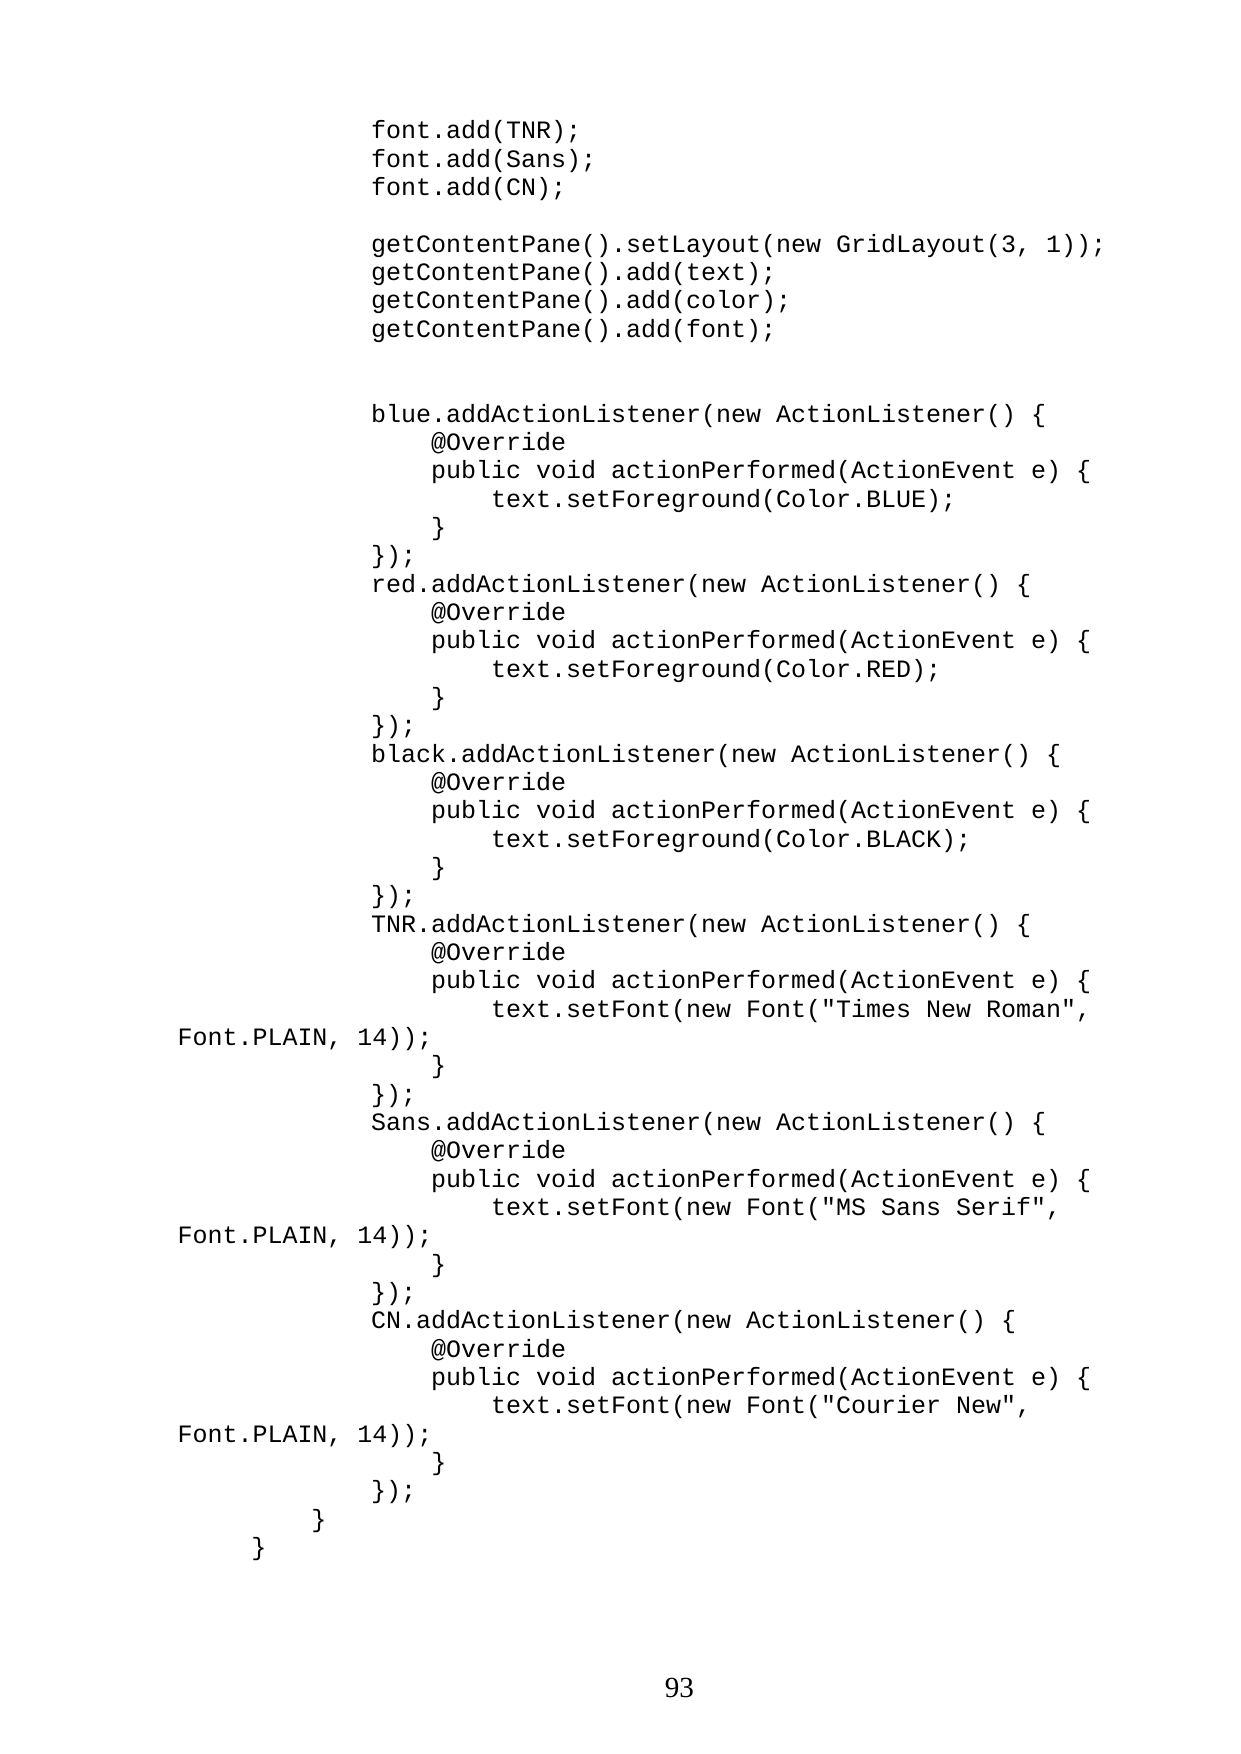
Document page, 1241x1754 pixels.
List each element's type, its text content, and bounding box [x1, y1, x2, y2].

text } [177, 1053, 1181, 1081]
text CN.addActionListener(new ActionListener() { [177, 1308, 1181, 1336]
text getContentPane().add(font); [177, 316, 1181, 345]
text text.setForeground(Color.RED); [177, 656, 1181, 685]
text @Override [177, 770, 1181, 798]
text getContentPane().add(color); [177, 288, 1181, 316]
text blue.addActionListener(new ActionListener() { [177, 401, 1181, 430]
text font.add(Sans); [177, 146, 1181, 175]
text }); [177, 713, 1181, 741]
text font.add(CN); [177, 175, 1181, 203]
text font.add(TNR); [177, 118, 1181, 146]
text black.addActionListener(new ActionListener() { [177, 741, 1181, 770]
text @Override [177, 430, 1181, 458]
text } [177, 1506, 1181, 1535]
text }); [177, 1081, 1181, 1110]
text text.setForeground(Color.BLUE); [177, 486, 1181, 515]
text public void actionPerformed(ActionEvent e) { [177, 1365, 1181, 1393]
text }); [177, 883, 1181, 911]
text public void actionPerformed(ActionEvent e) { [177, 968, 1181, 996]
text } [177, 515, 1181, 543]
text } [177, 1450, 1181, 1478]
text text.setFont(new Font("Courier New", Font.PLAIN, 14)); [177, 1393, 1181, 1450]
text public void actionPerformed(ActionEvent e) { [177, 458, 1181, 486]
text getContentPane().add(text); [177, 260, 1181, 288]
text text.setForeground(Color.BLACK); [177, 826, 1181, 855]
text text.setFont(new Font("MS Sans Serif", Font.PLAIN, 14)); [177, 1195, 1181, 1251]
text TNR.addActionListener(new ActionListener() { [177, 911, 1181, 940]
text @Override [177, 1336, 1181, 1365]
text @Override [177, 600, 1181, 628]
text public void actionPerformed(ActionEvent e) { [177, 798, 1181, 826]
text }); [177, 1280, 1181, 1308]
text @Override [177, 1138, 1181, 1166]
text } [177, 685, 1181, 713]
text red.addActionListener(new ActionListener() { [177, 571, 1181, 600]
text Sans.addActionListener(new ActionListener() { [177, 1110, 1181, 1138]
text }); [177, 543, 1181, 571]
text @Override [177, 940, 1181, 968]
text } [177, 855, 1181, 883]
text }); [177, 1478, 1181, 1506]
text } [177, 1251, 1181, 1280]
text } [177, 1535, 1181, 1563]
text getContentPane().setLayout(new GridLayout(3, 1)); [177, 231, 1181, 260]
text public void actionPerformed(ActionEvent e) { [177, 1166, 1181, 1195]
text text.setFont(new Font("Times New Roman", Font.PLAIN, 14)); [177, 996, 1181, 1053]
text public void actionPerformed(ActionEvent e) { [177, 628, 1181, 656]
